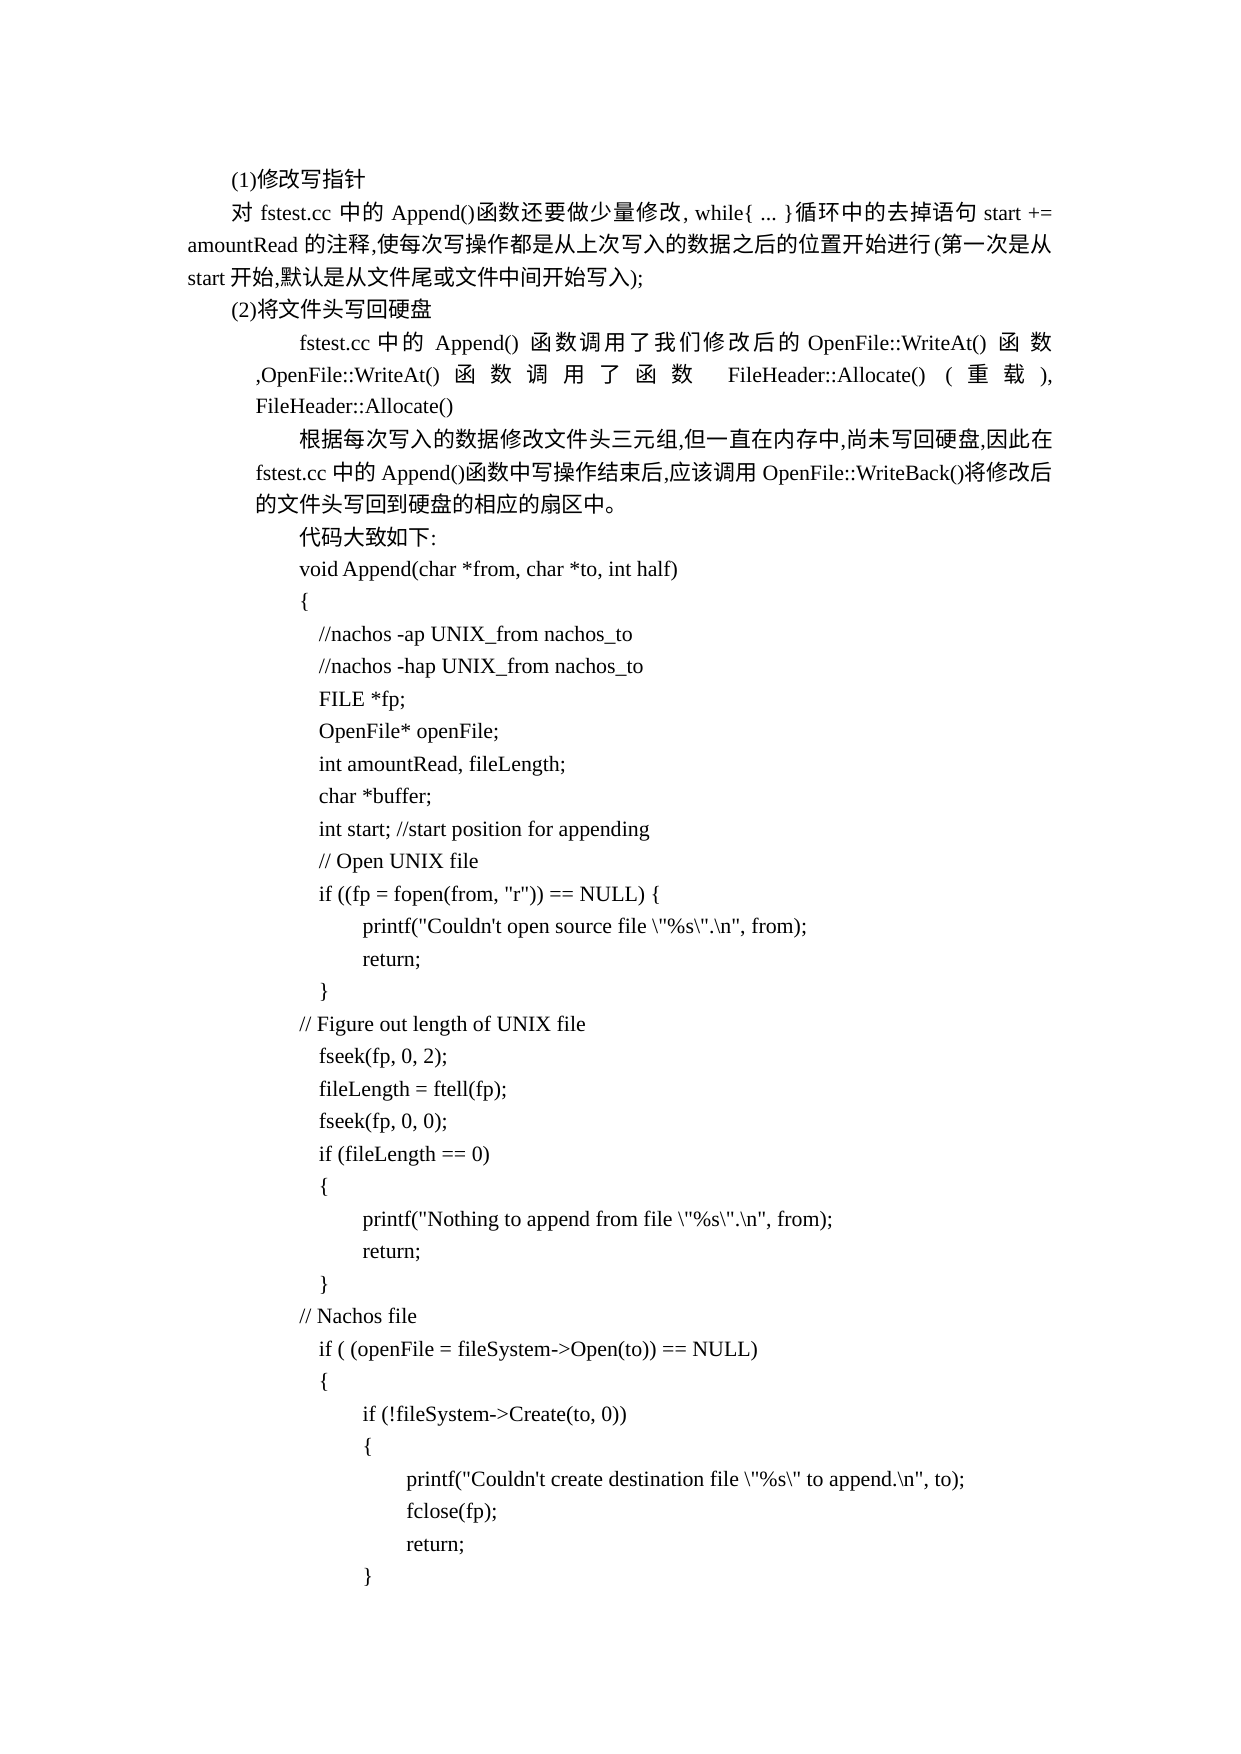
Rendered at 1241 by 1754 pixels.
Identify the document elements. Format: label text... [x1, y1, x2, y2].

list fstest.cc中的 Append() 函数调用了我们修改后的OpenFile::WriteAt() 函 数 ,OpenFile::WriteAt()函数调用了函数 FileHeader::Allocate() (重载), FileHeader::Allocate() [255, 324, 1053, 422]
list //nachos -hap UNIX_from nachos_to [275, 649, 1053, 682]
list // Open UNIX file [275, 844, 1053, 877]
list return; [319, 942, 1053, 974]
list // Nachos file [255, 1299, 1053, 1332]
list if (fileLength == 0) [275, 1137, 1053, 1169]
list if ((fp = fopen(from, "r")) == NULL) { [275, 877, 1053, 909]
list 根据每次写入的数据修改文件头三元组,但一直在内存中,尚未写回硬盘,因此在fstest.cc 中的 Append()函数中写操作结束后,应该调用 OpenFile::WriteBack()将修改后的文件头写回到硬盘的相应的扇区中。 [255, 422, 1053, 519]
list { [275, 1364, 1053, 1397]
list char *buffer; [275, 779, 1053, 812]
list int amountRead, fileLength; [275, 747, 1053, 779]
list return; [362, 1527, 1053, 1559]
text FILE *fp; [275, 682, 1053, 714]
list return; [319, 1234, 1053, 1267]
list OpenFile* openFile; [275, 714, 1053, 747]
list { [319, 1429, 1053, 1462]
list fseek(fp, 0, 2); [275, 1039, 1053, 1072]
list { [275, 1169, 1053, 1202]
list if ( (openFile = fileSystem->Open(to)) == NULL) [275, 1332, 1053, 1364]
list } [319, 1559, 1053, 1592]
list int start; //start position for appending [275, 812, 1053, 844]
list fseek(fp, 0, 0); [275, 1104, 1053, 1137]
list printf("Couldn't create destination file \"%s\" to append.\n", to); [362, 1462, 1053, 1494]
list if (!fileSystem->Create(to, 0)) [319, 1397, 1053, 1429]
list printf("Nothing to append from file \"%s\".\n", from); [319, 1202, 1053, 1234]
text (1)修改写指针 [187, 162, 1053, 194]
list } [275, 1267, 1053, 1299]
list { [255, 584, 1053, 617]
list } [275, 974, 1053, 1007]
text 对 fstest.cc 中的 Append()函数还要做少量修改, while{ ... }循环中的去掉语句start += amountRead 的注释,使每次写操作都是从上次写入的数据之后的位置开始进行(第一次是从 start 开始,默认是从文件尾或文件中间开始写入); [187, 194, 1053, 292]
list printf("Couldn't open source file \"%s\".\n", from); [319, 909, 1053, 942]
list //nachos -ap UNIX_from nachos_to [275, 617, 1053, 649]
list fileLength = ftell(fp); [275, 1072, 1053, 1104]
list 代码大致如下: [255, 519, 1053, 552]
text (2)将文件头写回硬盘 [187, 292, 1053, 324]
list // Figure out length of UNIX file [255, 1007, 1053, 1039]
list fclose(fp); [362, 1494, 1053, 1527]
list void Append(char *from, char *to, int half) [255, 552, 1053, 584]
